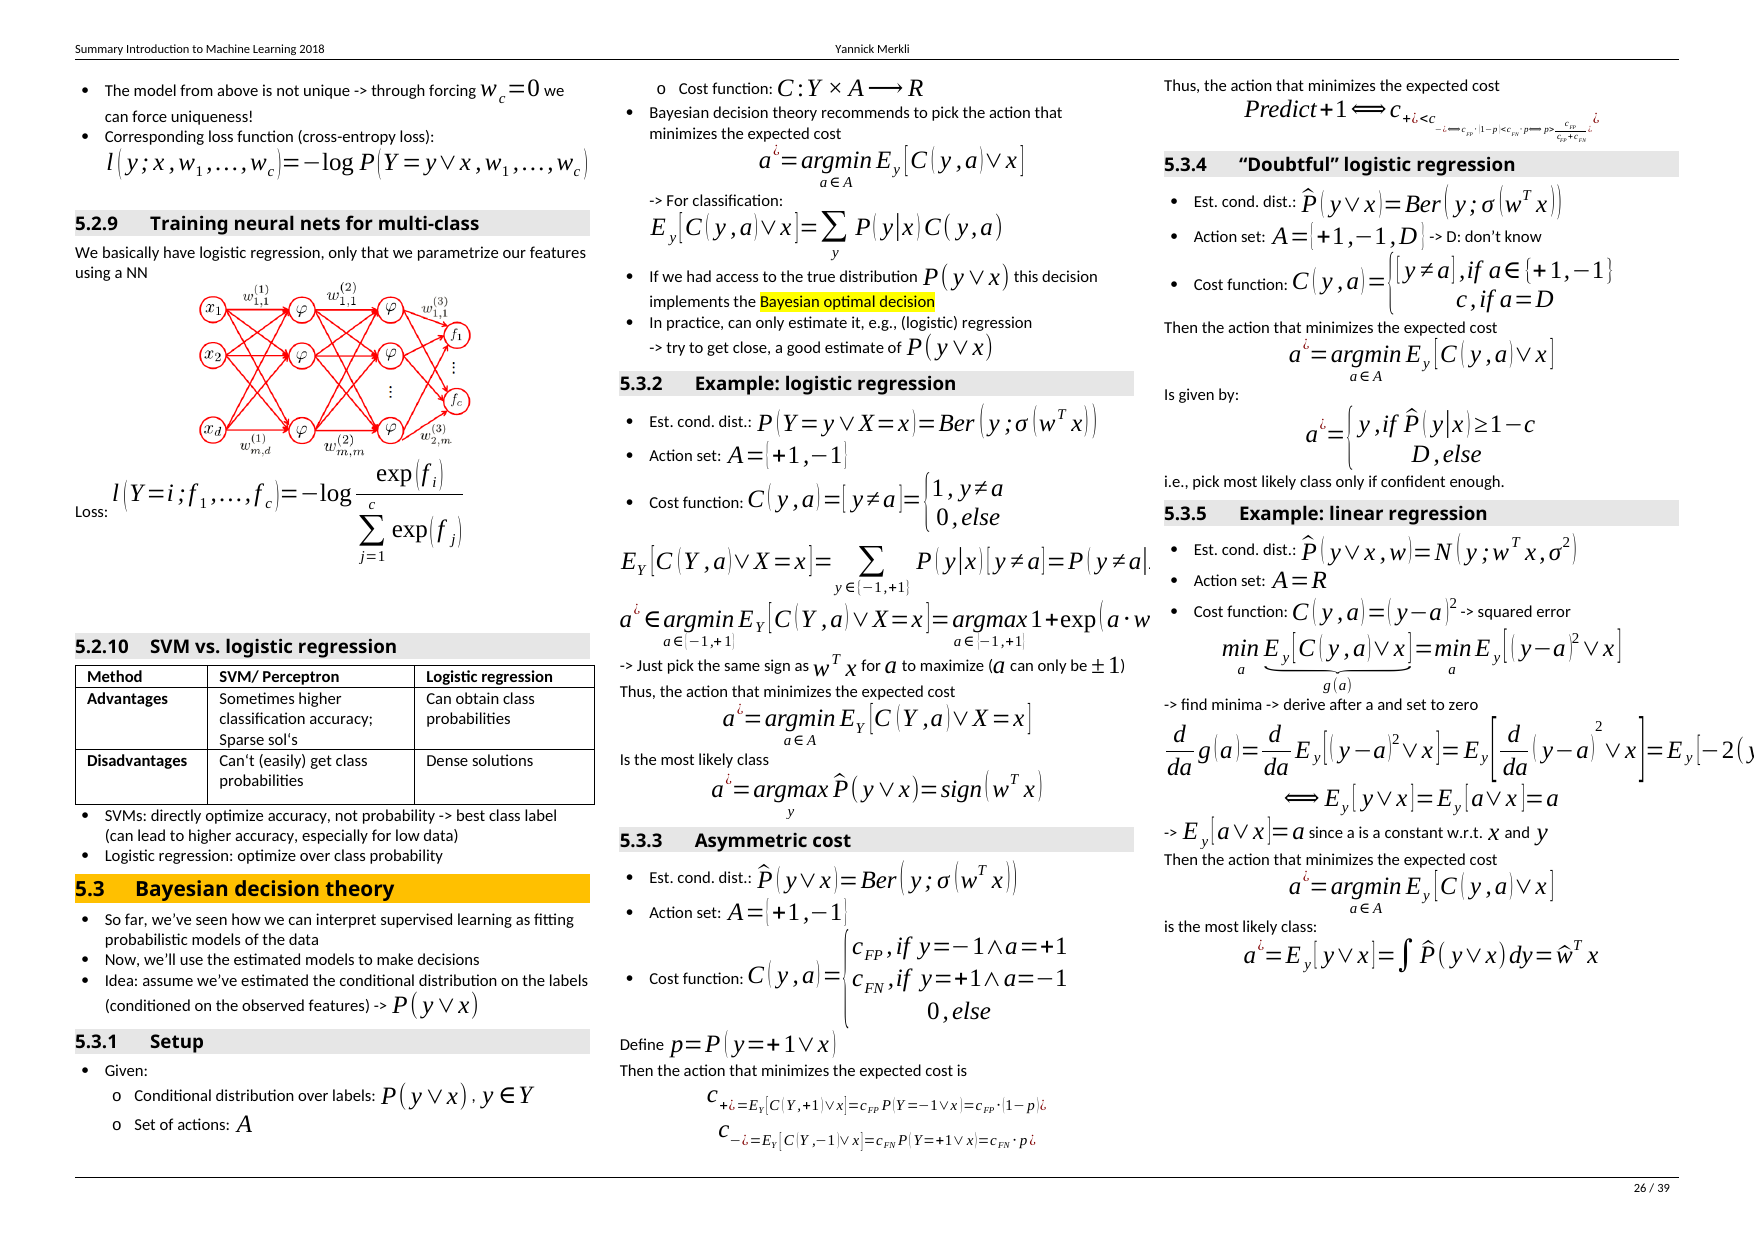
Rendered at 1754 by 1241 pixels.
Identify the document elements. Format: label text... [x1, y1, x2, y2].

text Loss: [75, 458, 590, 564]
text Idea: assume we’ve estimated the conditional distribution on the labels (conditioned on the observed features) -> [82, 970, 590, 1020]
text Corresponding loss function (cross-entropy loss): [82, 127, 590, 147]
text Est. cond. dist.: [1171, 532, 1679, 567]
text Now, we’ll use the estimated models to make decisions [82, 950, 590, 970]
list Cost function: [656, 75, 1134, 103]
text Action set: [627, 440, 1134, 471]
subtitle Bayesian decision theory [75, 874, 590, 903]
table_header Method [76, 666, 207, 687]
list -> For classification: [649, 190, 1134, 262]
text Est. cond. dist.: [627, 858, 1134, 897]
subtitle Example: linear regression [1164, 500, 1679, 526]
text We basically have logistic regression, only that we parametrize our features using a NN [75, 242, 590, 283]
text Logistic regression: optimize over class probability [82, 846, 590, 866]
list -> since a is a constant w.r.t. and [1164, 816, 1679, 849]
table_header SVM/ Perceptron [208, 666, 414, 687]
list Set of actions: [112, 1111, 590, 1138]
table_cell Can obtain class probabilities [415, 688, 594, 749]
text Est. cond. dist.: [627, 402, 1134, 440]
subtitle “Doubtful” logistic regression [1164, 151, 1679, 177]
subtitle Setup [75, 1029, 590, 1054]
list Is given by: [1164, 384, 1679, 405]
text The model from above is not unique -> through forcing we can force uniqueness! [82, 75, 590, 127]
text So far, we’ve seen how we can interpret supervised learning as fitting probabilistic models of the data [82, 909, 590, 950]
list Thus, the action that minimizes the expected cost [619, 681, 1134, 702]
table_cell Dense solutions [415, 750, 594, 804]
text Define [619, 1029, 1134, 1060]
table_header Logistic regression [415, 666, 594, 687]
text In practice, can only estimate it, e.g., (logistic) regression [627, 312, 1134, 332]
list i.e., pick most likely class only if confident enough. [1164, 472, 1679, 492]
list -> find minima -> derive after a and set to zero [1164, 694, 1679, 714]
subtitle Asymmetric cost [619, 827, 1134, 852]
text Given: [82, 1060, 590, 1081]
text Cost function: [1171, 252, 1679, 317]
picture [191, 282, 474, 459]
list Then the action that minimizes the expected cost [1164, 849, 1679, 869]
table_cell Advantages [76, 688, 207, 749]
list Then the action that minimizes the expected cost [1164, 317, 1679, 337]
text Cost function: -> squared error [1171, 594, 1679, 628]
list Thus, the action that minimizes the expected cost [1164, 75, 1679, 95]
list -> Just pick the same sign as for to maximize ( can only be ) [619, 650, 1134, 681]
text Est. cond. dist.: [1171, 183, 1679, 221]
text Action set: -> D: don’t know [1171, 221, 1679, 252]
text Then the action that minimizes the expected cost is [619, 1060, 1134, 1080]
table_cell Can‘t (easily) get class probabilities [208, 750, 414, 804]
text If we had access to the true distribution this decision implements the Bayesian optimal decision [627, 262, 1134, 312]
text Action set: [627, 897, 1134, 927]
list is the most likely class: [1164, 916, 1679, 937]
text Bayesian decision theory recommends to pick the action that minimizes the expected cost [627, 103, 1134, 143]
subtitle Training neural nets for multi-class [75, 210, 590, 236]
subtitle Example: logistic regression [619, 371, 1134, 396]
table_cell Sometimes higher classification accuracy; Sparse sol‘s [208, 688, 414, 749]
text Action set: [1171, 567, 1679, 594]
text Cost function: [627, 927, 1134, 1029]
subtitle SVM vs. logistic regression [75, 633, 590, 659]
list Conditional distribution over labels: , [112, 1081, 590, 1111]
list -> try to get close, a good estimate of [649, 332, 1134, 362]
table_cell Disadvantages [76, 750, 207, 804]
list Is the most likely class [619, 749, 1134, 769]
text SVMs: directly optimize accuracy, not probability -> best class label (can lead to higher accuracy, especially for low data) [82, 805, 590, 846]
text Cost function: [627, 471, 1134, 533]
